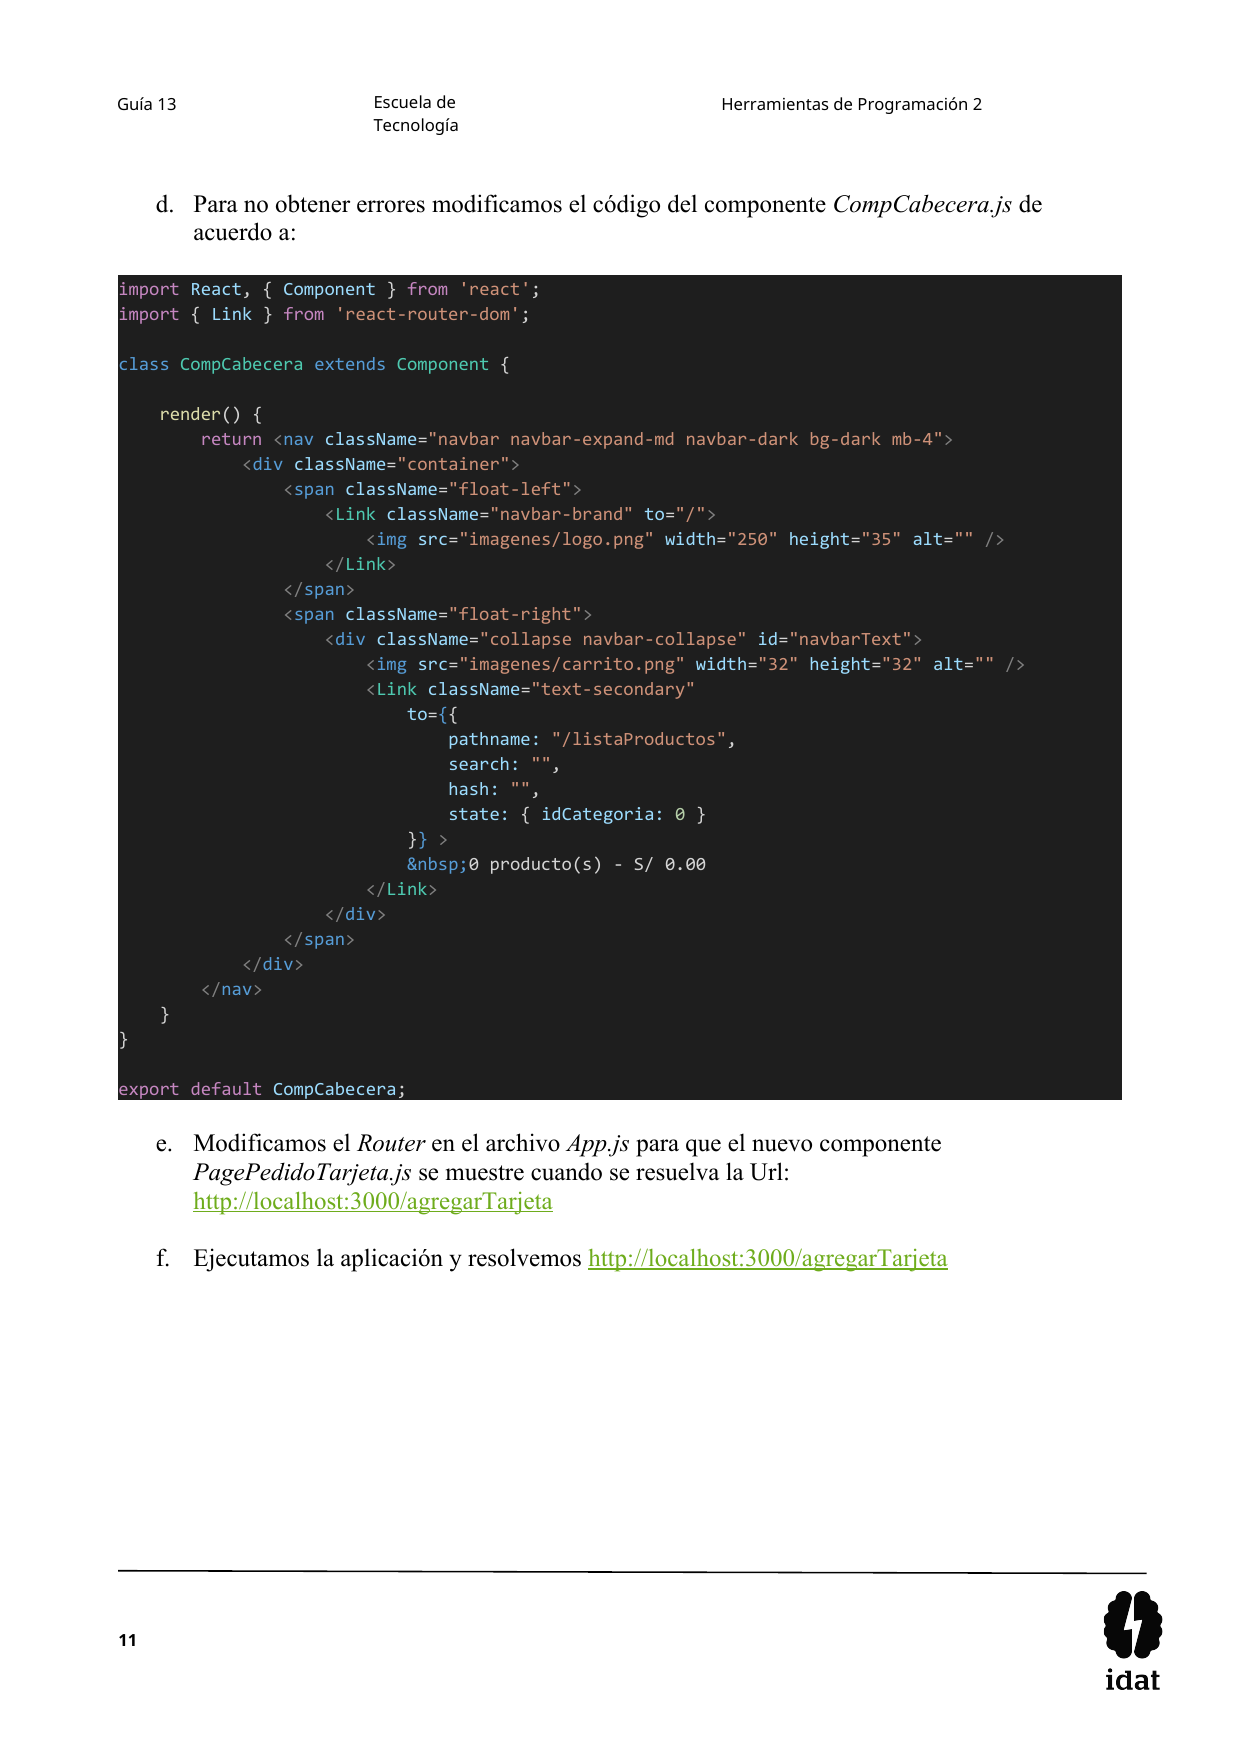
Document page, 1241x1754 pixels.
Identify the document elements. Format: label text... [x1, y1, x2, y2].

text </div> [118, 900, 1122, 925]
text </Link> [118, 875, 1122, 900]
text <span className="float-right"> [118, 600, 1122, 625]
text render() { [118, 400, 1122, 425]
list http://localhost:3000/agregarTarjeta [193, 1186, 1122, 1215]
text export default CompCabecera; [118, 1075, 1122, 1100]
text <Link className="navbar-brand" to="/"> [118, 500, 1122, 525]
text pathname: "/listaProductos", [118, 725, 1122, 750]
text to={{ [118, 700, 1122, 725]
text &nbsp;0 producto(s) - S/ 0.00 [118, 850, 1122, 875]
text } [118, 1000, 1122, 1025]
text </div> [118, 950, 1122, 975]
text <span className="float-left"> [118, 475, 1122, 500]
list Para no obtener errores modificamos el código del componente CompCabecera.js de acuerdo a: [156, 189, 1122, 246]
text </span> [118, 575, 1122, 600]
text </nav> [118, 975, 1122, 1000]
text } [118, 1025, 1122, 1050]
picture [1103, 1591, 1163, 1690]
text import { Link } from 'react-router-dom'; [118, 300, 1122, 325]
text state: { idCategoria: 0 } [118, 800, 1122, 825]
text <img src="imagenes/carrito.png" width="32" height="32" alt="" /> [118, 650, 1122, 675]
text <img src="imagenes/logo.png" width="250" height="35" alt="" /> [118, 525, 1122, 550]
text import React, { Component } from 'react'; [118, 275, 1122, 300]
text return <nav className="navbar navbar-expand-md navbar-dark bg-dark mb-4"> [118, 425, 1122, 450]
text <div className="container"> [118, 450, 1122, 475]
text search: "", [118, 750, 1122, 775]
text </span> [118, 925, 1122, 950]
text hash: "", [118, 775, 1122, 800]
text }} > [118, 825, 1122, 850]
text <div className="collapse navbar-collapse" id="navbarText"> [118, 625, 1122, 650]
text class CompCabecera extends Component { [118, 350, 1122, 375]
list Ejecutamos la aplicación y resolvemos http://localhost:3000/agregarTarjeta [156, 1243, 1122, 1272]
text </Link> [118, 550, 1122, 575]
list Modificamos el Router en el archivo App.js para que el nuevo componente PagePedidoTarjeta.js se muestre cuando se resuelva la Url: [156, 1128, 1122, 1186]
text <Link className="text-secondary" [118, 675, 1122, 700]
